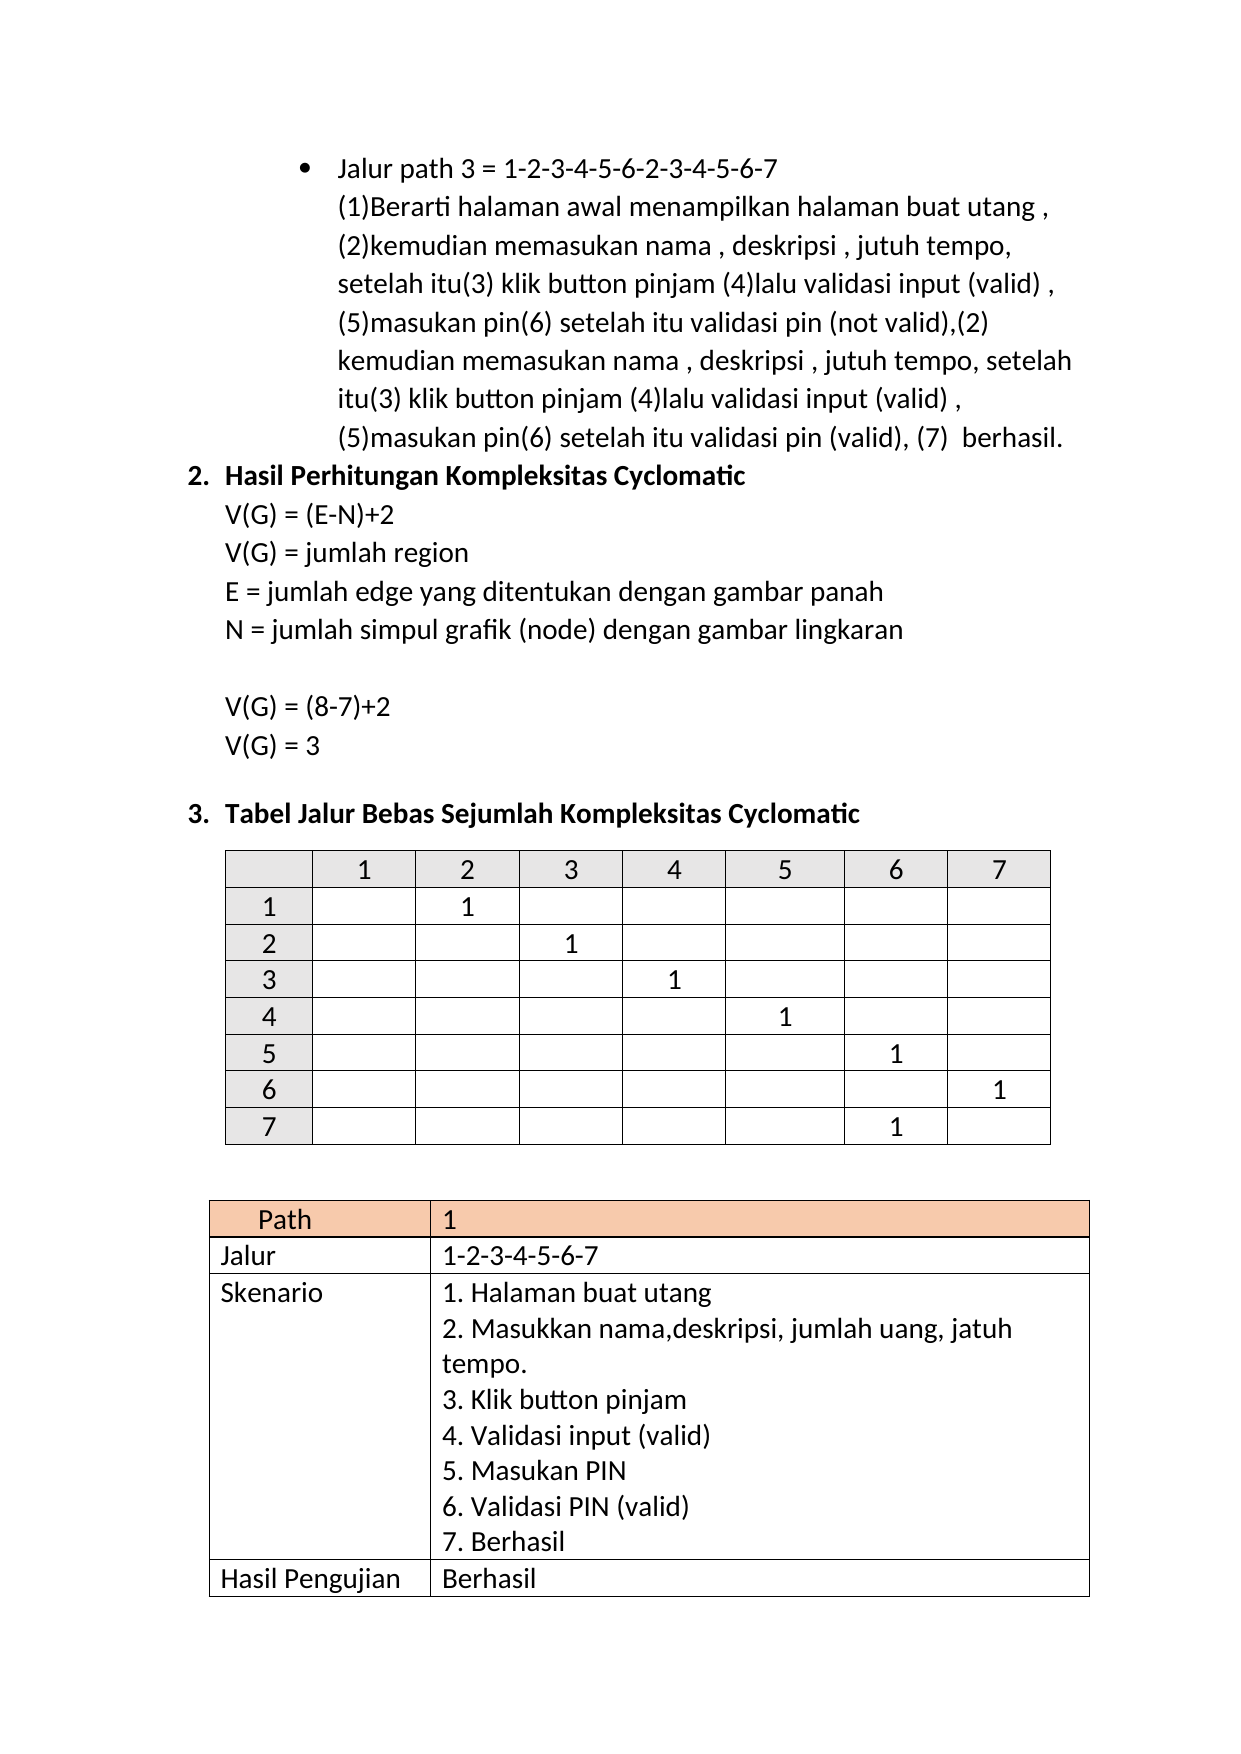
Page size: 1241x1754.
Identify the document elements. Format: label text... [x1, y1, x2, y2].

table_cell [520, 961, 622, 997]
table_header 7 [948, 851, 1050, 887]
table_cell [948, 998, 1050, 1034]
table_cell [726, 888, 844, 924]
table_cell 1. Halaman buat utang 2. Masukkan nama,deskripsi, jumlah uang, jatuh tempo. 3. Klik button pinjam 4. Validasi input (valid) 5. Masukan PIN 6. Validasi PIN (valid) 7. Berhasil [431, 1274, 1089, 1559]
table_cell 2 [226, 925, 312, 960]
list E = jumlah edge yang ditentukan dengan gambar panah [225, 573, 1090, 608]
table_cell [416, 961, 519, 997]
table_header 5 [726, 851, 844, 887]
table_cell [948, 925, 1050, 960]
table_header 1 [431, 1201, 1089, 1236]
table_cell 1 [520, 925, 622, 960]
table_cell 1 [726, 998, 844, 1034]
table_cell 3 [226, 961, 312, 997]
table_cell [948, 961, 1050, 997]
list V(G) = (8-7)+2 [225, 688, 1090, 724]
table_cell [520, 1035, 622, 1070]
list Hasil Perhitungan Kompleksitas Cyclomatic [187, 457, 1090, 493]
table_cell [416, 998, 519, 1034]
table_cell [313, 998, 415, 1034]
list V(G) = (E-N)+2 [225, 496, 1090, 532]
table_cell [623, 1071, 725, 1107]
table_cell 1 [948, 1071, 1050, 1107]
table_cell [948, 1108, 1050, 1144]
table_header 2 [416, 851, 519, 887]
table_cell [726, 1071, 844, 1107]
table_cell [948, 888, 1050, 924]
list Tabel Jalur Bebas Sejumlah Kompleksitas Cyclomatic [187, 795, 1090, 831]
table_cell [726, 961, 844, 997]
table_cell 6 [226, 1071, 312, 1107]
table_cell [623, 1035, 725, 1070]
table_cell [845, 961, 947, 997]
table_cell [313, 925, 415, 960]
table_cell Skenario [210, 1274, 430, 1559]
table_cell [845, 998, 947, 1034]
table_cell [416, 1071, 519, 1107]
table_cell [726, 925, 844, 960]
table_cell [313, 1108, 415, 1144]
table_cell 1 [845, 1108, 947, 1144]
table_cell [623, 1108, 725, 1144]
table_cell 5 [226, 1035, 312, 1070]
table_cell [948, 1035, 1050, 1070]
table_cell 1-2-3-4-5-6-7 [431, 1238, 1089, 1273]
table_cell [845, 925, 947, 960]
table_cell [623, 888, 725, 924]
table_header [226, 851, 312, 887]
table_cell [313, 1035, 415, 1070]
table_cell [623, 998, 725, 1034]
table_cell [313, 1071, 415, 1107]
table_header 3 [520, 851, 622, 887]
list (1)Berarti halaman awal menampilkan halaman buat utang , (2)kemudian memasukan nama , deskripsi , jutuh tempo, setelah itu(3) klik button pinjam (4)lalu validasi input (valid) , (5)masukan pin(6) setelah itu validasi pin (not valid),(2) kemudian memasukan nama , deskripsi , jutuh tempo, setelah itu(3) klik button pinjam (4)lalu validasi input (valid) , (5)masukan pin(6) setelah itu validasi pin (valid), (7) berhasil. [337, 188, 1090, 455]
table_header Path [210, 1201, 430, 1236]
table_cell [313, 888, 415, 924]
table_cell [520, 998, 622, 1034]
table_cell [416, 1035, 519, 1070]
list N = jumlah simpul grafik (node) dengan gambar lingkaran [225, 611, 1090, 647]
table_header 6 [845, 851, 947, 887]
table_cell [845, 1071, 947, 1107]
table_cell 1 [845, 1035, 947, 1070]
table_cell [623, 925, 725, 960]
table_cell [520, 888, 622, 924]
table_cell [416, 925, 519, 960]
table_cell Berhasil [431, 1560, 1089, 1596]
list Jalur path 3 = 1-2-3-4-5-6-2-3-4-5-6-7 [300, 150, 1090, 186]
table_header 1 [313, 851, 415, 887]
table_cell [520, 1108, 622, 1144]
list V(G) = 3 [225, 727, 1090, 762]
table_cell 4 [226, 998, 312, 1034]
list V(G) = jumlah region [225, 534, 1090, 570]
table_cell [845, 888, 947, 924]
table_cell Hasil Pengujian [210, 1560, 430, 1596]
table_cell [726, 1108, 844, 1144]
table_cell 7 [226, 1108, 312, 1144]
table_cell 1 [416, 888, 519, 924]
table_cell [520, 1071, 622, 1107]
table_header 4 [623, 851, 725, 887]
table_cell Jalur [210, 1238, 430, 1273]
table_cell 1 [226, 888, 312, 924]
table_cell [313, 961, 415, 997]
table_cell [416, 1108, 519, 1144]
table_cell 1 [623, 961, 725, 997]
table_cell [726, 1035, 844, 1070]
